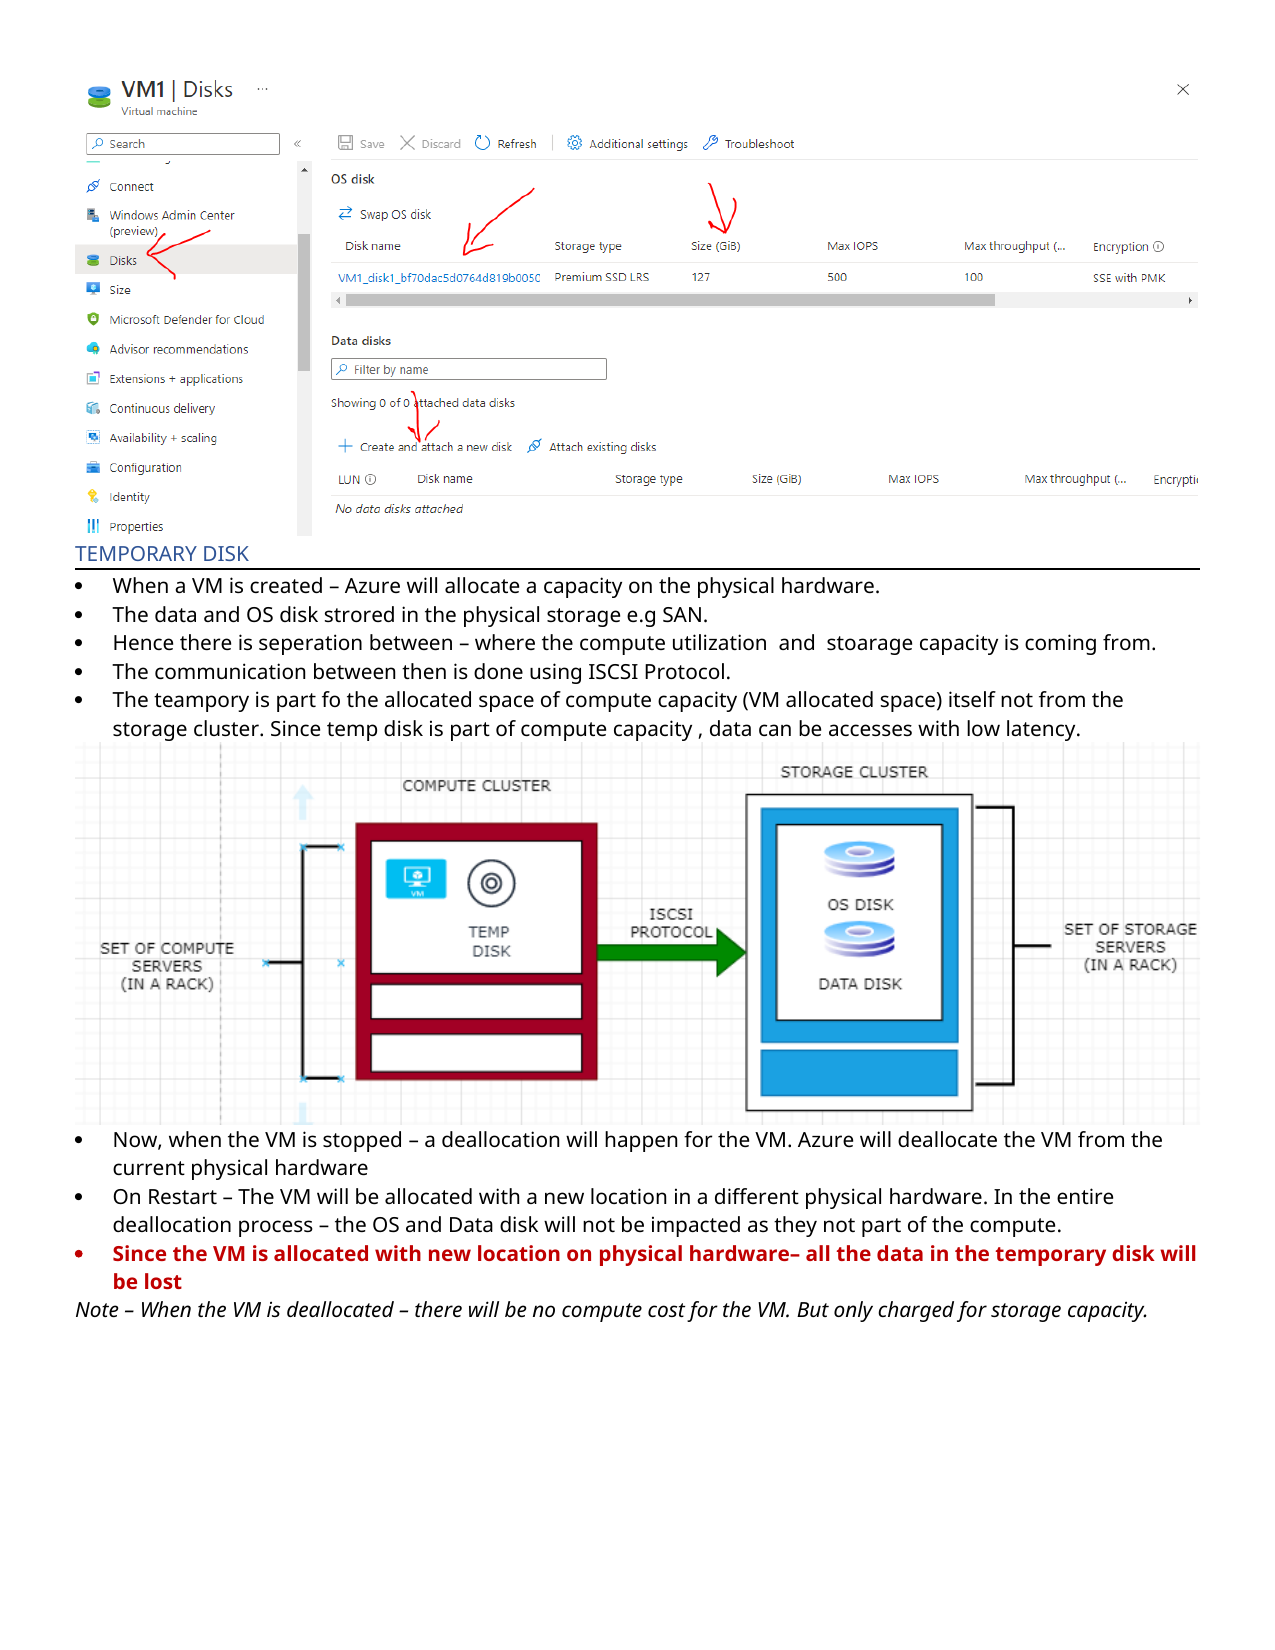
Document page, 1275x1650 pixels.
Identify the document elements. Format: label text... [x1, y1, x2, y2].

list The teampory is part fo the allocated space of compute capacity (VM allocated space) itself not from the storage cluster. Since temp disk is part of compute capacity , data can be accesses with low latency. [75, 685, 1200, 742]
text Note – When the VM is deallocated – there will be no compute cost for the VM. But only charged for storage capacity. [75, 1296, 1200, 1324]
list The data and OS disk strored in the physical storage e.g SAN. [75, 600, 1200, 628]
list Now, when the VM is stopped – a deallocation will happen for the VM. Azure will deallocate the VM from the current physical hardware [75, 1125, 1200, 1182]
picture [75, 75, 1200, 536]
subtitle TEMPORARY DISK [75, 539, 1200, 568]
picture [75, 742, 1200, 1125]
list When a VM is created – Azure will allocate a capacity on the physical hardware. [75, 572, 1200, 600]
list Since the VM is allocated with new location on physical hardware– all the data in the temporary disk will be lost [75, 1239, 1200, 1296]
list On Restart – The VM will be allocated with a new location in a different physical hardware. In the entire deallocation process – the OS and Data disk will not be impacted as they not part of the compute. [75, 1182, 1200, 1239]
list The communication between then is done using ISCSI Protocol. [75, 657, 1200, 685]
list Hence there is seperation between – where the compute utilization and stoarage capacity is coming from. [75, 628, 1200, 657]
